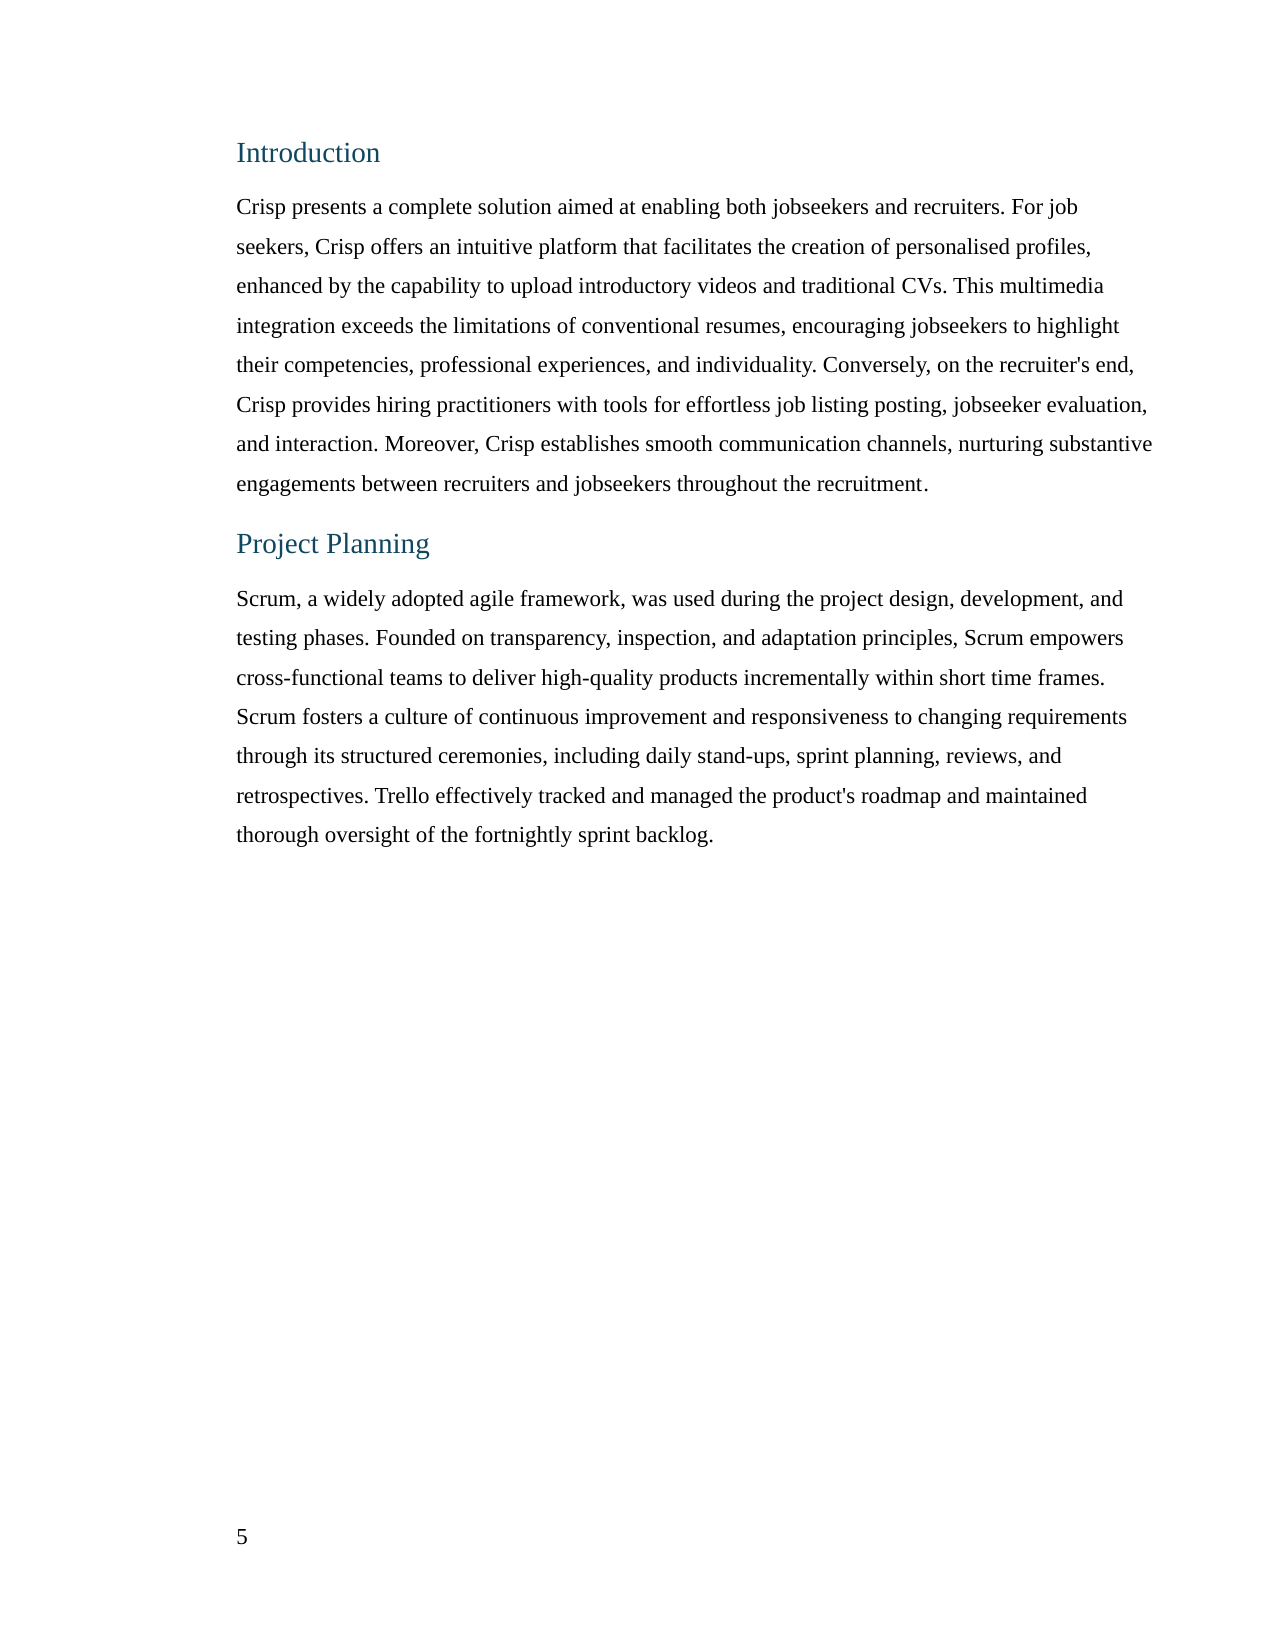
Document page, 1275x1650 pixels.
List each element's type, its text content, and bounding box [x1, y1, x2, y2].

subtitle Introduction [236, 135, 1157, 168]
text Crisp presents a complete solution aimed at enabling both jobseekers and recruiters. For job seekers, Crisp offers an intuitive platform that facilitates the creation of personalised profiles, enhanced by the capability to upload introductory videos and traditional CVs. This multimedia integration exceeds the limitations of conventional resumes, encouraging jobseekers to highlight their competencies, professional experiences, and individuality. Conversely, on the recruiter's end, Crisp provides hiring practitioners with tools for effortless job listing posting, jobseeker evaluation, and interaction. Moreover, Crisp establishes smooth communication channels, nurturing substantive engagements between recruiters and jobseekers throughout the recruitment. [236, 193, 1157, 496]
text Scrum, a widely adopted agile framework, was used during the project design, development, and testing phases. Founded on transparency, inspection, and adaptation principles, Scrum empowers cross-functional teams to deliver high-quality products incrementally within short time frames. Scrum fosters a culture of continuous improvement and responsiveness to changing requirements through its structured ceremonies, including daily stand-ups, sprint planning, reviews, and retrospectives. Trello effectively tracked and managed the product's roadmap and maintained thorough oversight of the fortnightly sprint backlog. [236, 584, 1157, 848]
subtitle Project Planning [236, 526, 1157, 559]
